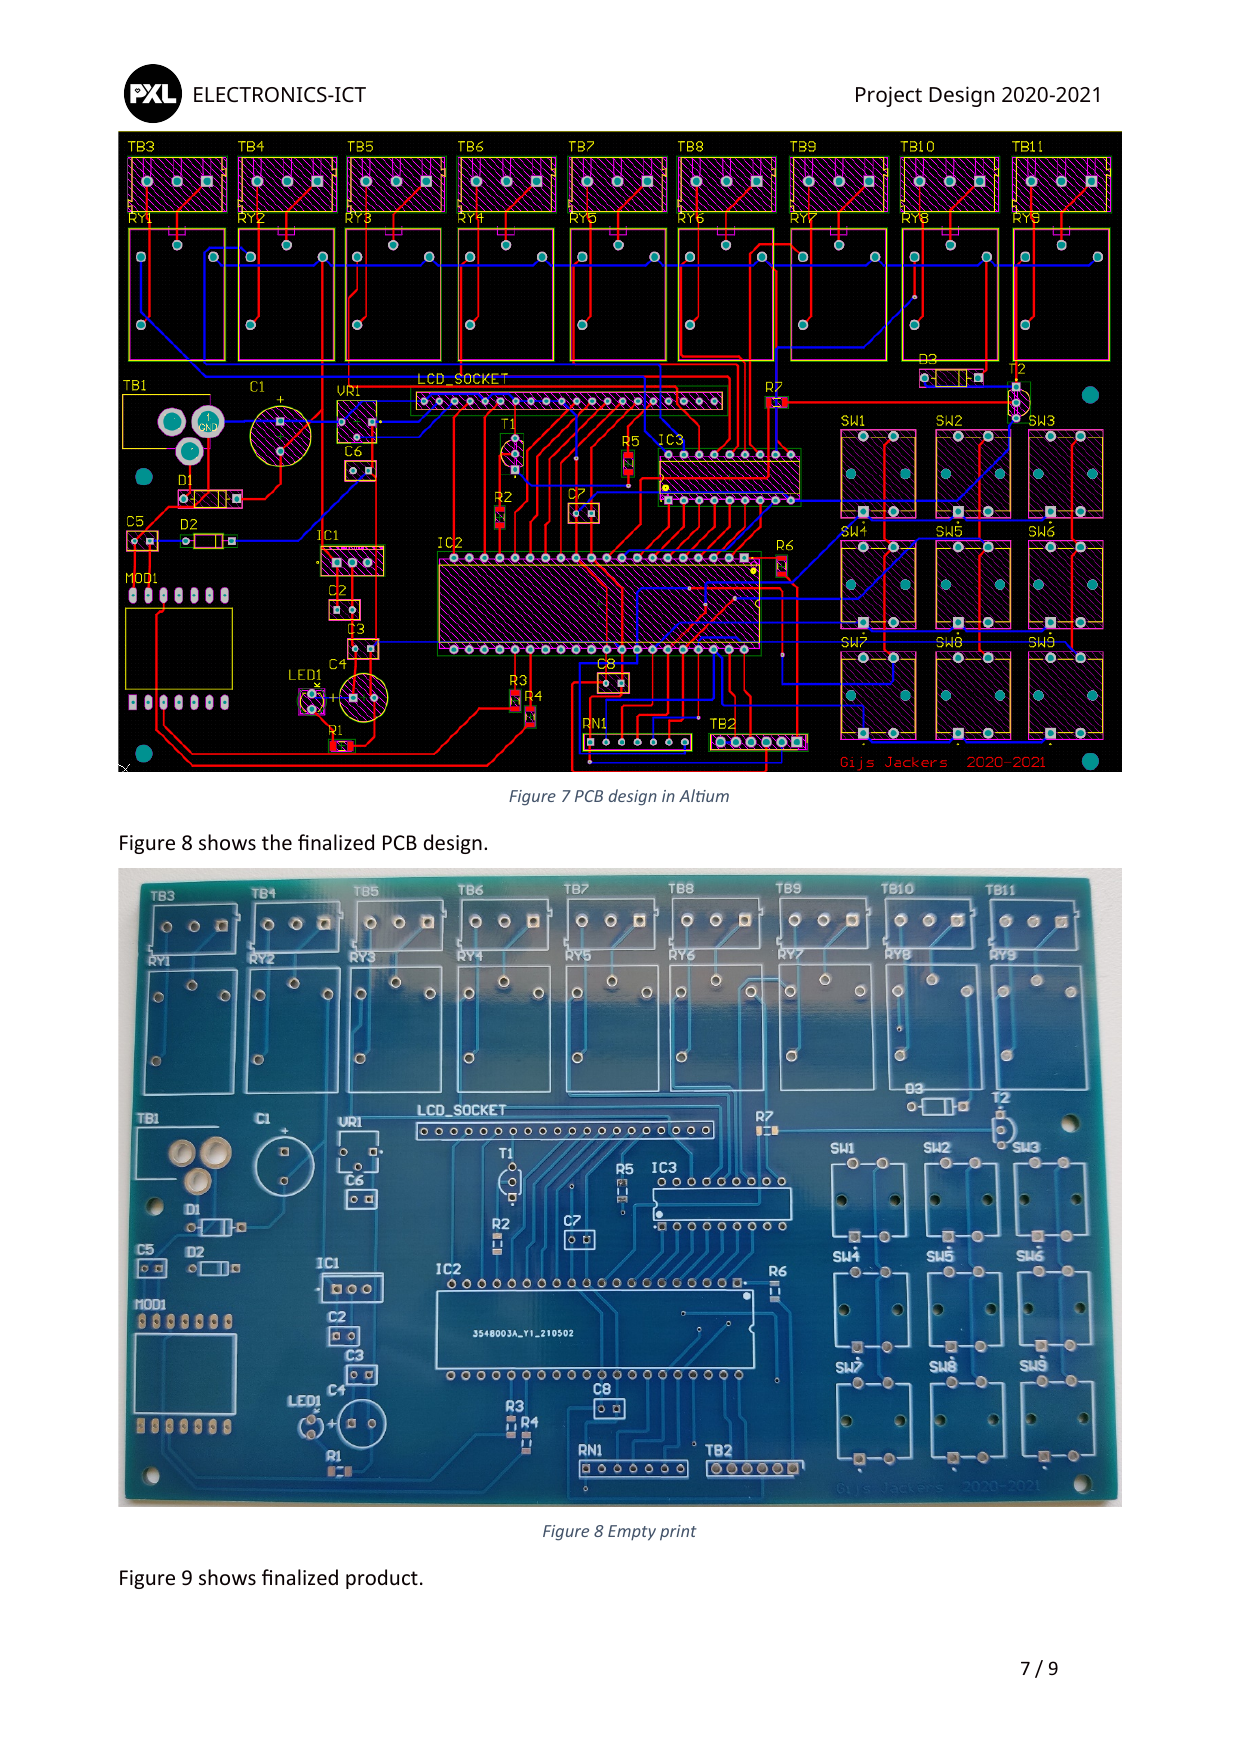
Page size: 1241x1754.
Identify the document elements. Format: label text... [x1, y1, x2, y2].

text Figure 9 shows finalized product. [118, 1563, 1122, 1591]
text Figure 8 shows the finalized PCB design. [118, 828, 1122, 856]
picture [118, 131, 1122, 772]
picture [118, 868, 1122, 1507]
picture [118, 59, 188, 129]
text Figure 8 Empty print [118, 1519, 1122, 1542]
text Figure 7 PCB design in Altium [118, 784, 1122, 807]
